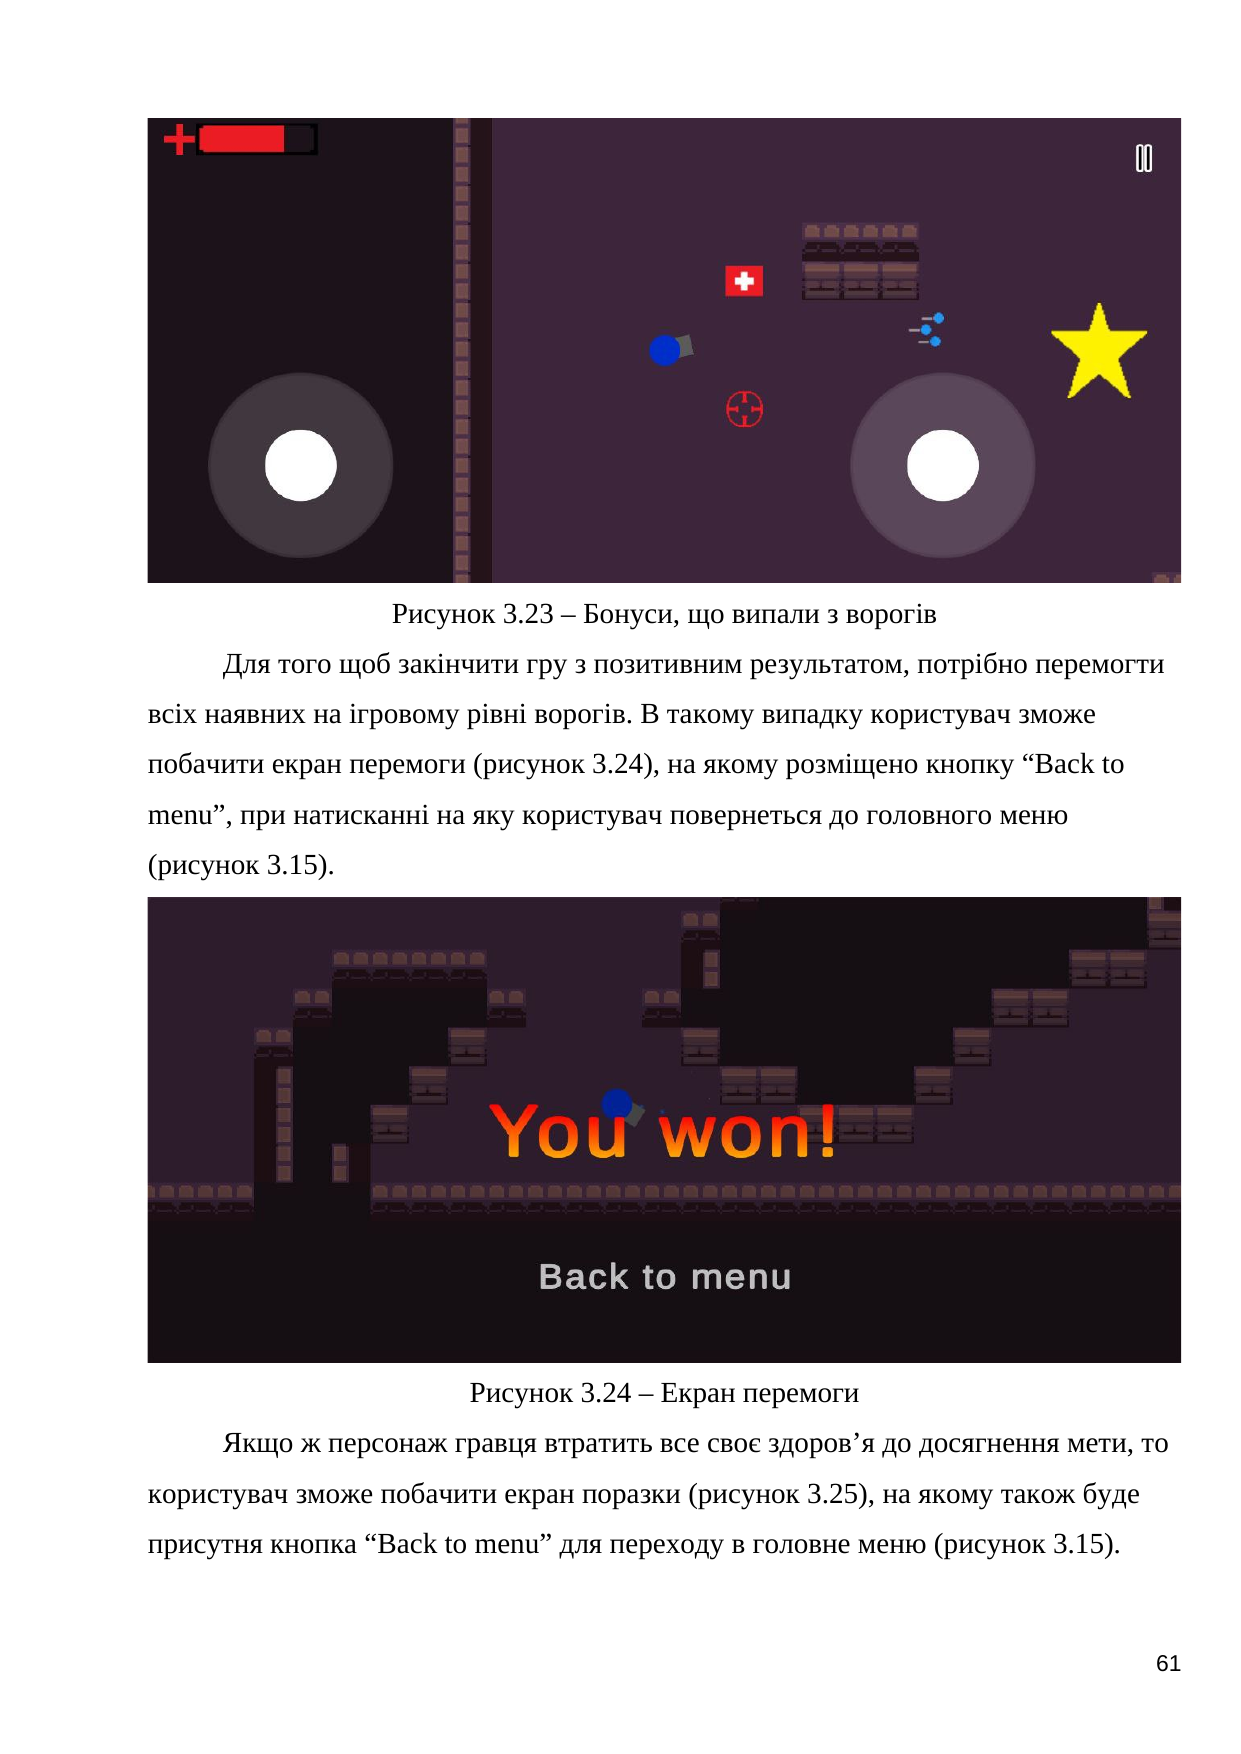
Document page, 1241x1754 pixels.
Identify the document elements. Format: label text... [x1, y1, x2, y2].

text Рисунок 3.23 – Бонуси, що випали з ворогів [148, 596, 1181, 629]
text Для того щоб закінчити гру з позитивним результатом, потрібно перемогти всіх наявних на ігровому рівні ворогів. В такому випадку користувач зможе побачити екран перемоги (рисунок 3.24), на якому розміщено кнопку “Back to menu”, при натисканні на яку користувач повернеться до головного меню (рисунок 3.15). [148, 646, 1181, 881]
picture [147, 897, 1182, 1363]
picture [147, 118, 1182, 583]
text Рисунок 3.24 – Екран перемоги [148, 1375, 1181, 1409]
text Якщо ж персонаж гравця втратить все своє здоров’я до досягнення мети, то користувач зможе побачити екран поразки (рисунок 3.25), на якому також буде присутня кнопка “Back to menu” для переходу в головне меню (рисунок 3.15). [148, 1426, 1181, 1560]
